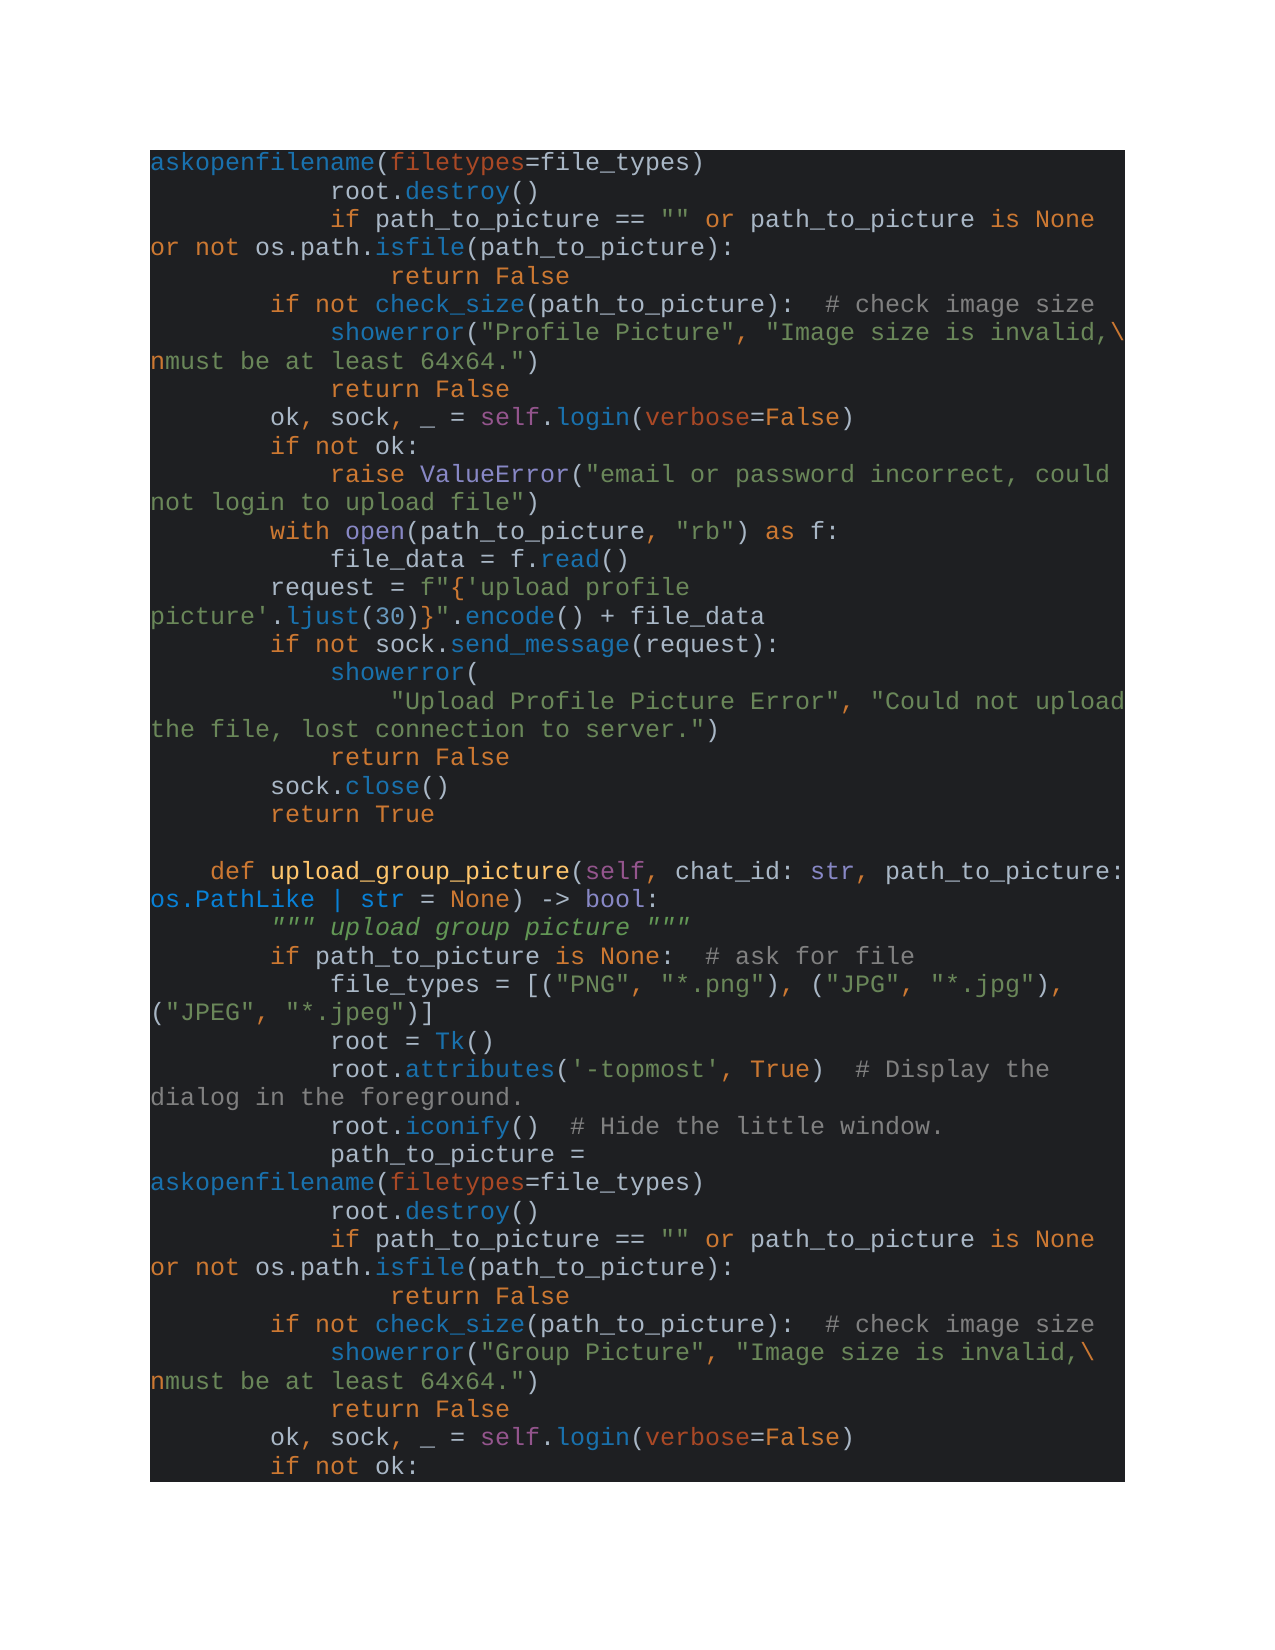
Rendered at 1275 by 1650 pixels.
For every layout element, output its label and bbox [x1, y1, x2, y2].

text [150, 150, 1125, 1482]
